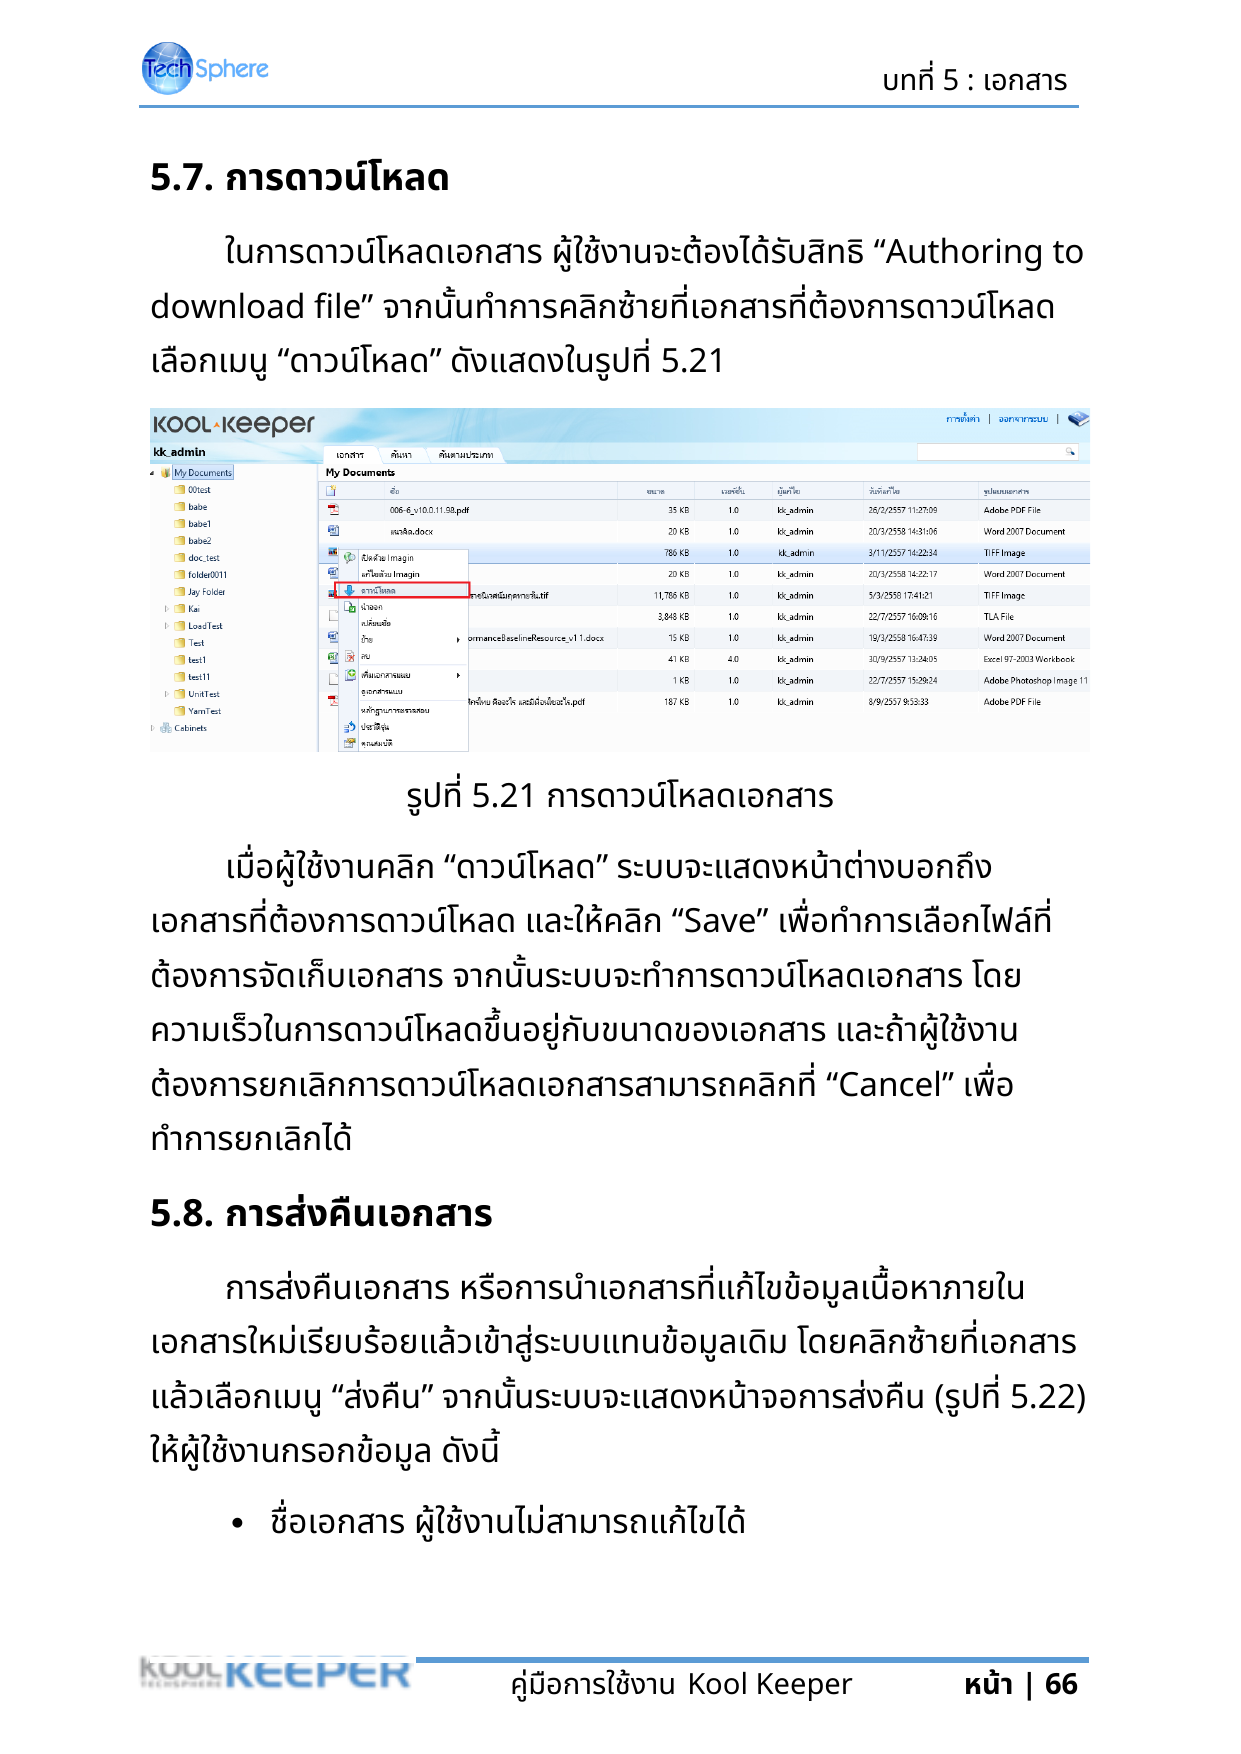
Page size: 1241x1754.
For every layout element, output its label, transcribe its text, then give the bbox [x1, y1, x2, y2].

picture [140, 41, 269, 96]
text ในการดาวน์โหลดเอกสาร ผู้ใช้งานจะต้องได้รับสิทธิ “Authoring to download file” จากนั้นทำการคลิกซ้ายที่เอกสารที่ต้องการดาวน์โหลดเลือกเมนู “ดาวน์โหลด” ดังแสดงในรูปที่ 5.21 [150, 228, 1090, 388]
picture [137, 1650, 414, 1693]
picture [150, 408, 1091, 752]
list ชื่อเอกสาร ผู้ใช้งานไม่สามารถแก้ไขได้ [232, 1498, 1090, 1549]
subtitle การส่งคืนเอกสาร [150, 1186, 1090, 1243]
text การส่งคืนเอกสาร หรือการนำเอกสารที่แก้ไขข้อมูลเนื้อหาภายในเอกสารใหม่เรียบร้อยแล้วเข้าสู่ระบบแทนข้อมูลเดิม โดยคลิกซ้ายที่เอกสาร แล้วเลือกเมนู “ส่งคืน” จากนั้นระบบจะแสดงหน้าจอการส่งคืน (รูปที่ 5.22) ให้ผู้ใช้งานกรอกข้อมูล ดังนี้ [150, 1264, 1090, 1478]
subtitle การดาวน์โหลด [150, 150, 1090, 207]
text เมื่อผู้ใช้งานคลิก “ดาวน์โหลด” ระบบจะแสดงหน้าต่างบอกถึงเอกสารที่ต้องการดาวน์โหลด และให้คลิก “Save” เพื่อทำการเลือกไฟล์ที่ต้องการจัดเก็บเอกสาร จากนั้นระบบจะทำการดาวน์โหลดเอกสาร โดยความเร็วในการดาวน์โหลดขึ้นอยู่กับขนาดของเอกสาร และถ้าผู้ใช้งานต้องการยกเลิกการดาวน์โหลดเอกสารสามารถคลิกที่ “Cancel” เพื่อทำการยกเลิกได้ [150, 843, 1090, 1165]
text รูปที่ 5.21 การดาวน์โหลดเอกสาร [150, 771, 1090, 822]
